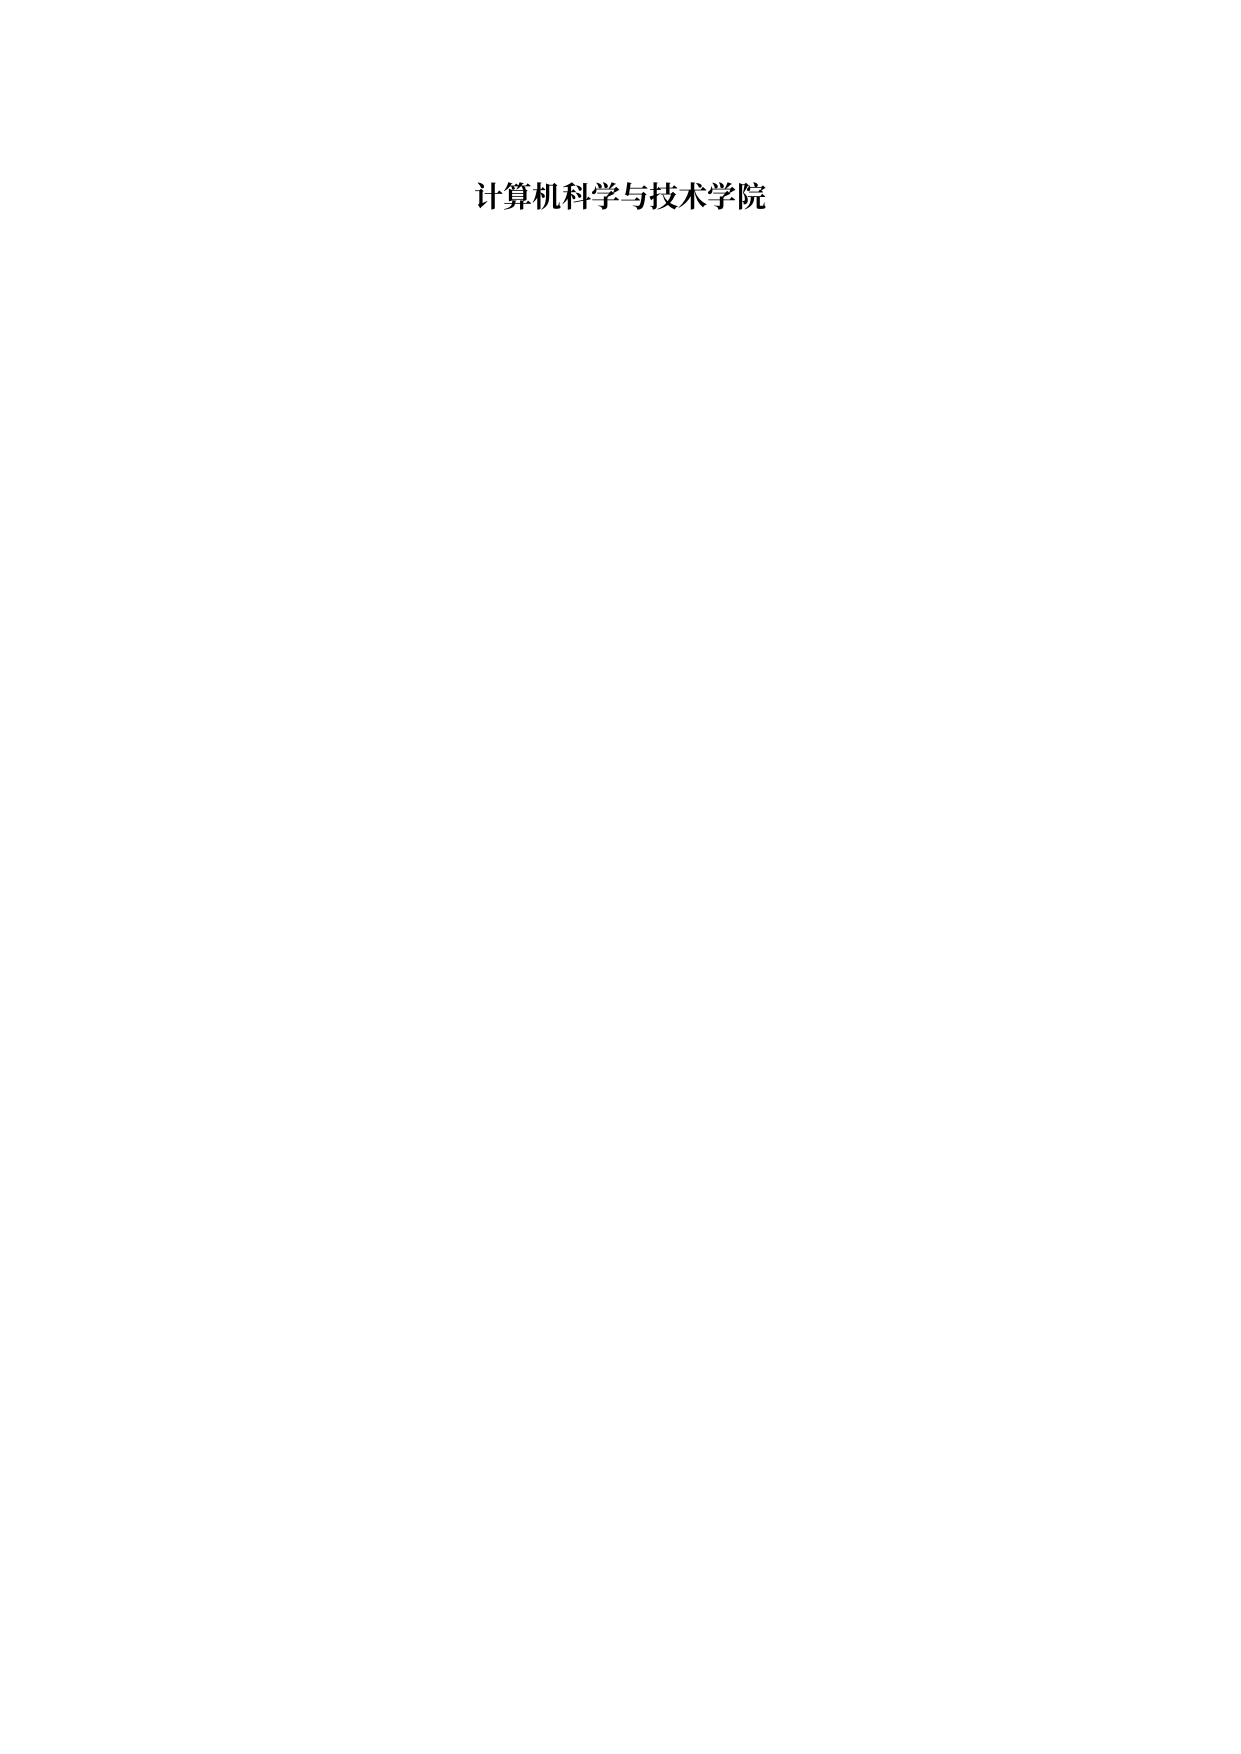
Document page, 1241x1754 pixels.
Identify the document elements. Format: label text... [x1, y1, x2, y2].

text 计算机科学与技术学院 [187, 162, 1053, 227]
